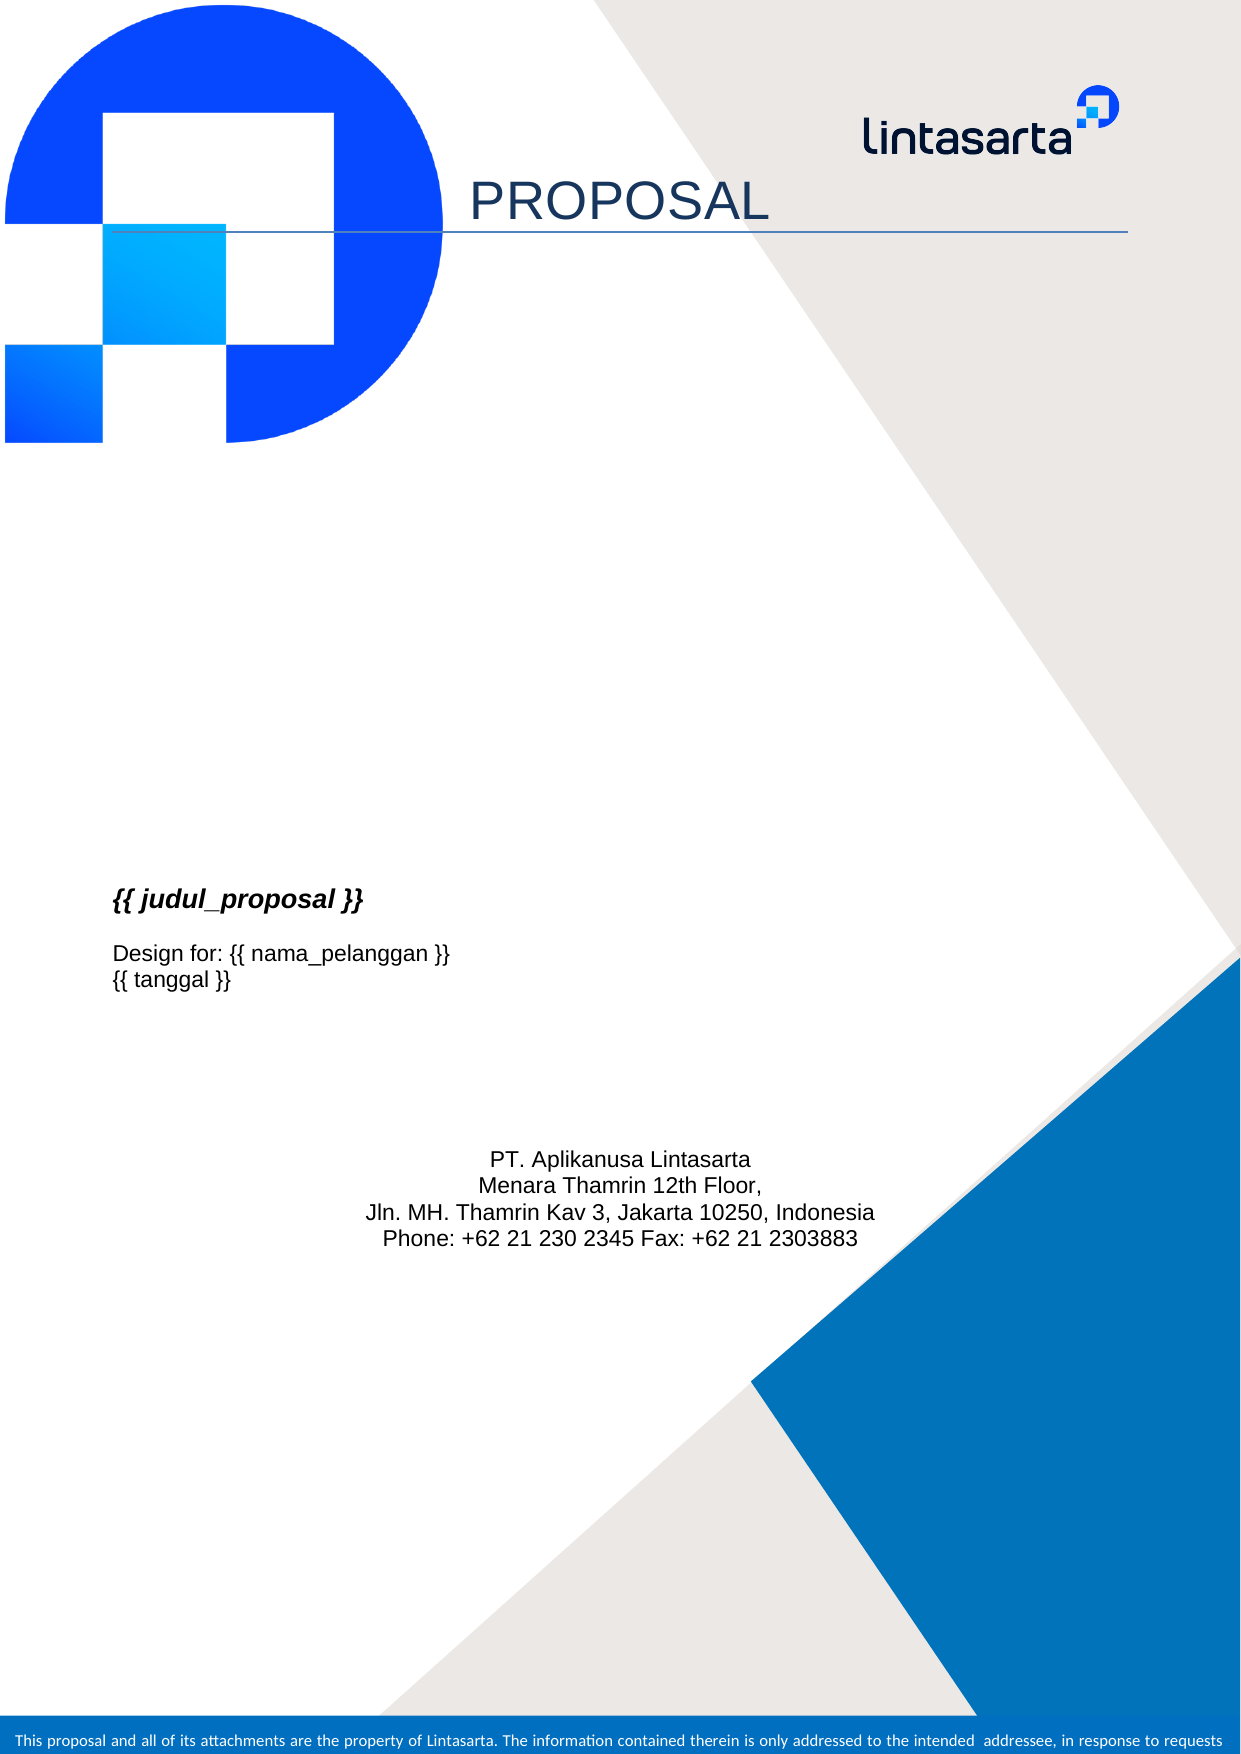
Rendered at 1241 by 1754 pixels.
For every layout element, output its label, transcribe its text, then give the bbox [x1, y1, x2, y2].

text Menara Thamrin 12th Floor, [112, 1172, 1128, 1198]
picture [856, 75, 1129, 169]
text Phone: +62 21 230 2345 Fax: +62 21 2303883 [112, 1225, 1128, 1251]
text {{ judul_proposal }} [112, 883, 1128, 914]
title PROPOSAL [112, 169, 1128, 231]
text Design for: {{ nama_pelanggan }} [112, 940, 1128, 966]
text PT. Aplikanusa Lintasarta [112, 1146, 1128, 1172]
text {{ tanggal }} [112, 966, 1128, 993]
picture [0, 0, 449, 453]
text Jln. MH. Thamrin Kav 3, Jakarta 10250, Indonesia [112, 1198, 1128, 1225]
